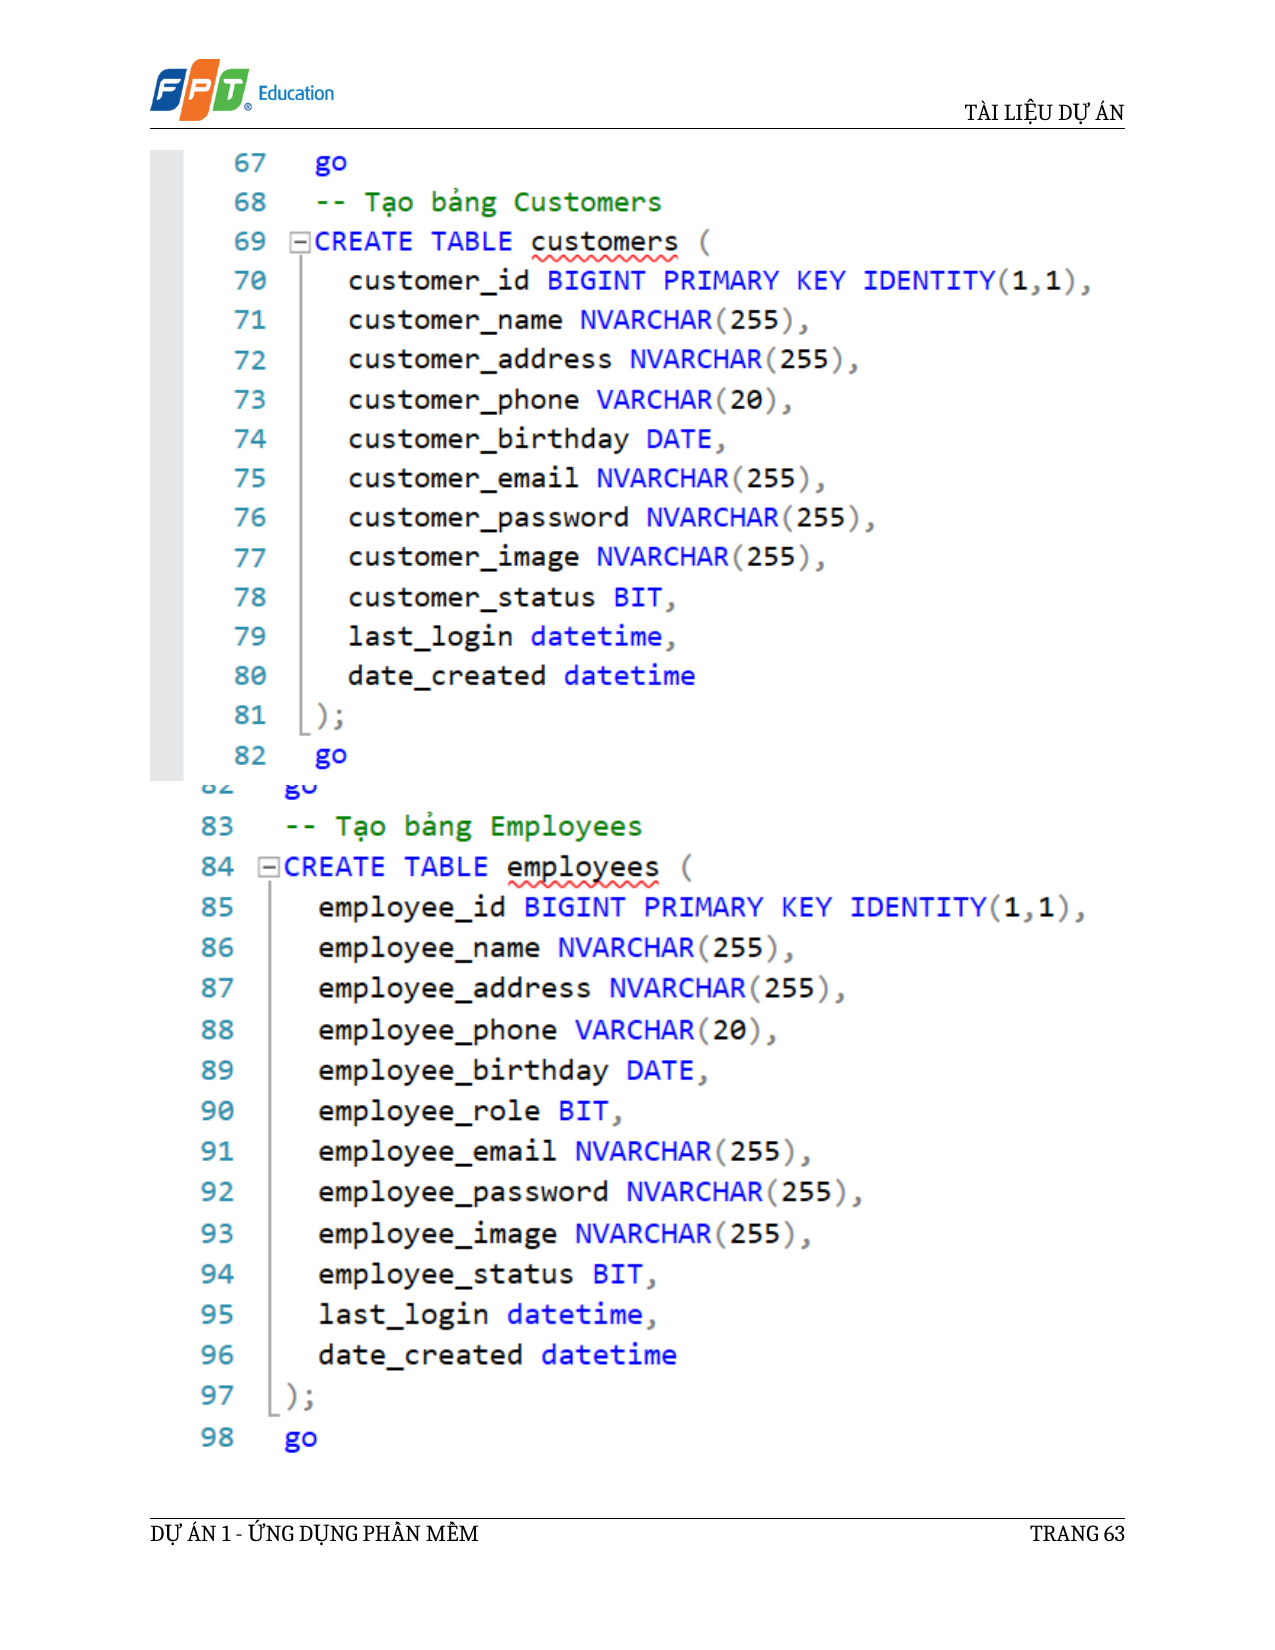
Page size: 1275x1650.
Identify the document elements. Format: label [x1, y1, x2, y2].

picture [150, 150, 1125, 781]
picture [150, 785, 1125, 1459]
picture [150, 59, 336, 121]
